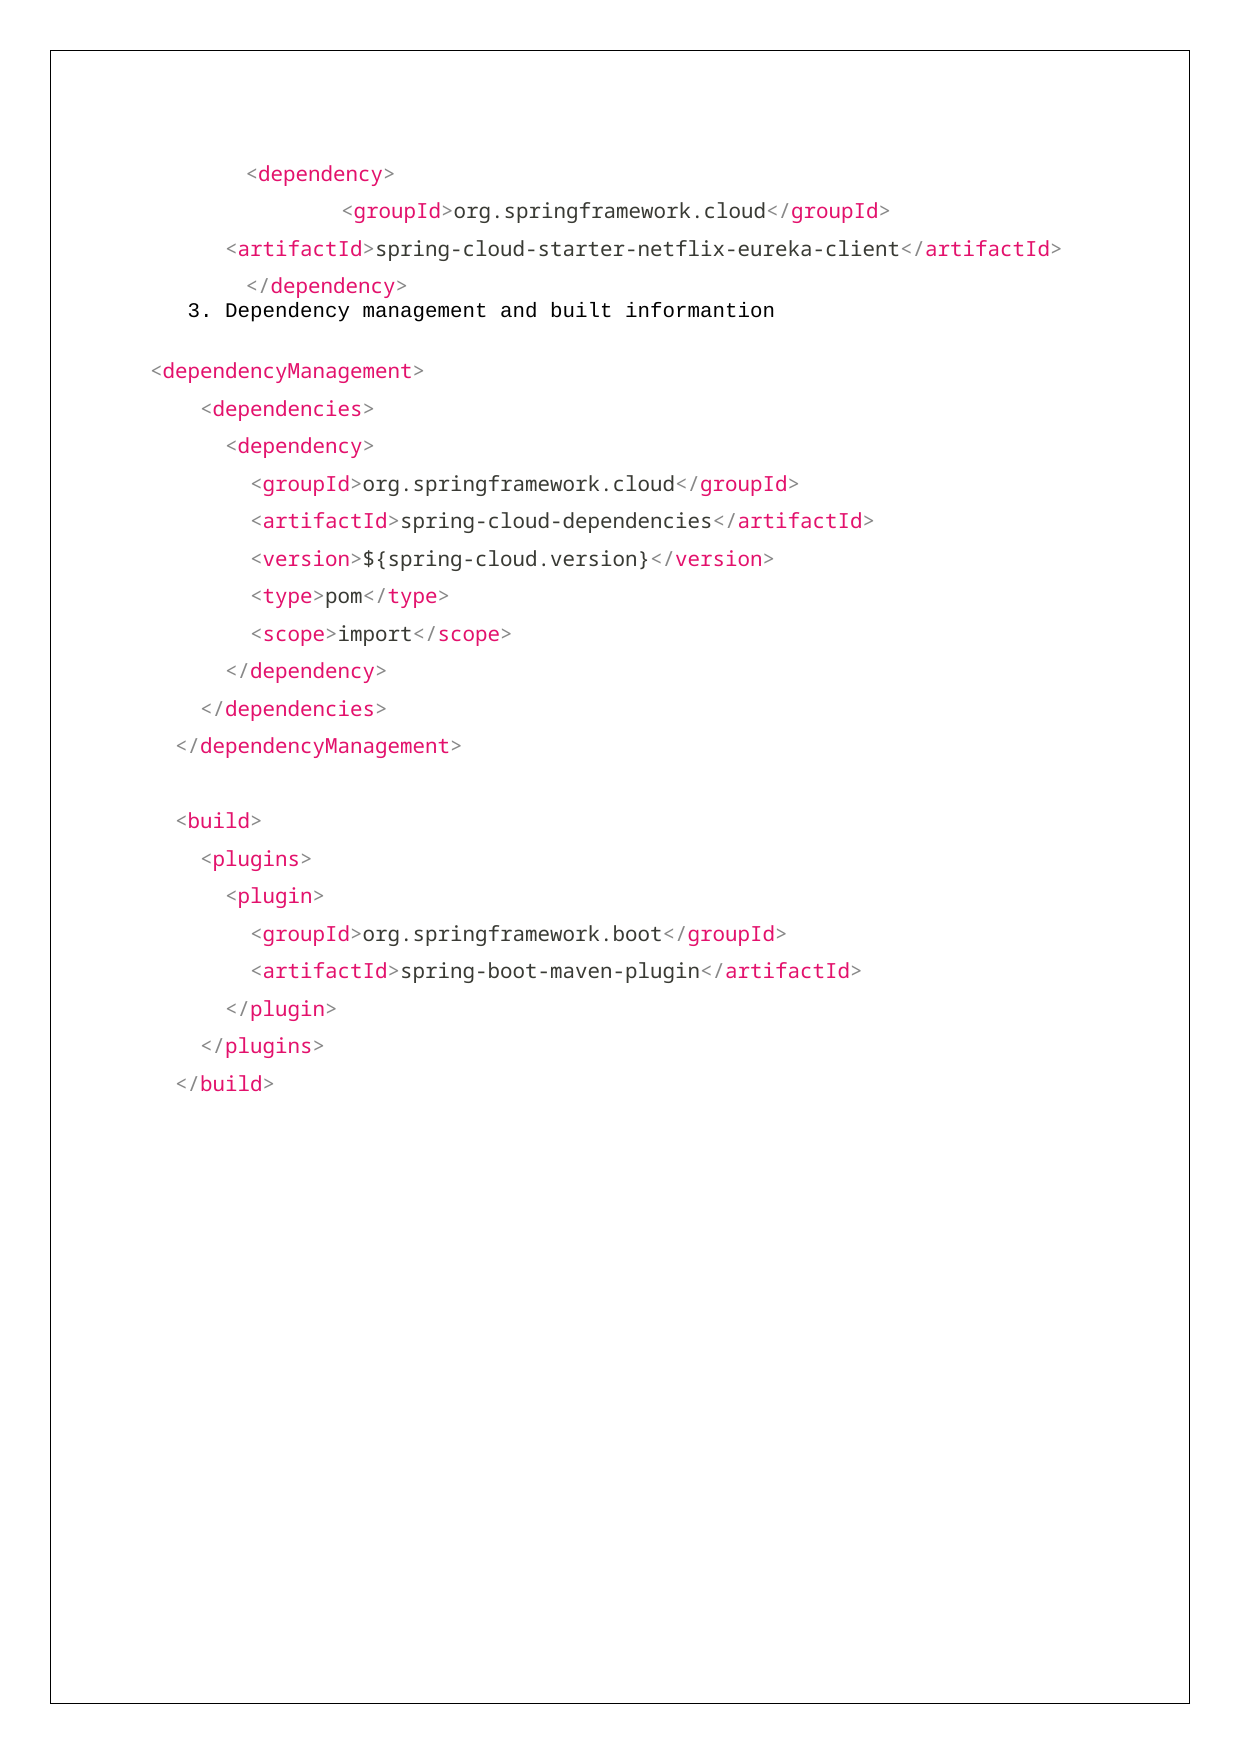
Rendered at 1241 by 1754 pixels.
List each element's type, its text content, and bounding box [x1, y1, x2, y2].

text <artifactId>spring-cloud-dependencies</artifactId> [150, 497, 1090, 535]
text <type>pom</type> [150, 572, 1090, 610]
text <version>${spring-cloud.version}</version> [150, 535, 1090, 572]
text <dependencyManagement> [150, 347, 1090, 385]
list Dependency management and built informantion [187, 300, 1090, 324]
text <dependencies> [150, 385, 1090, 422]
text </plugin> [150, 985, 1090, 1022]
text <artifactId>spring-cloud-starter-netflix-eureka-client</artifactId> [150, 225, 1090, 262]
text <plugins> [150, 835, 1090, 872]
text <groupId>org.springframework.boot</groupId> [150, 910, 1090, 947]
text </plugins> [150, 1022, 1090, 1060]
text <groupId>org.springframework.cloud</groupId> [150, 187, 1090, 225]
text </dependency> [150, 262, 1090, 300]
text <groupId>org.springframework.cloud</groupId> [150, 460, 1090, 497]
text <artifactId>spring-boot-maven-plugin</artifactId> [150, 947, 1090, 985]
text </build> [150, 1060, 1090, 1097]
text </dependencies> [150, 685, 1090, 722]
text <dependency> [150, 422, 1090, 460]
text <build> [150, 797, 1090, 835]
text </dependency> [150, 647, 1090, 685]
text <plugin> [150, 872, 1090, 910]
text <dependency> [150, 150, 1090, 187]
text <scope>import</scope> [150, 610, 1090, 647]
text </dependencyManagement> [150, 722, 1090, 760]
